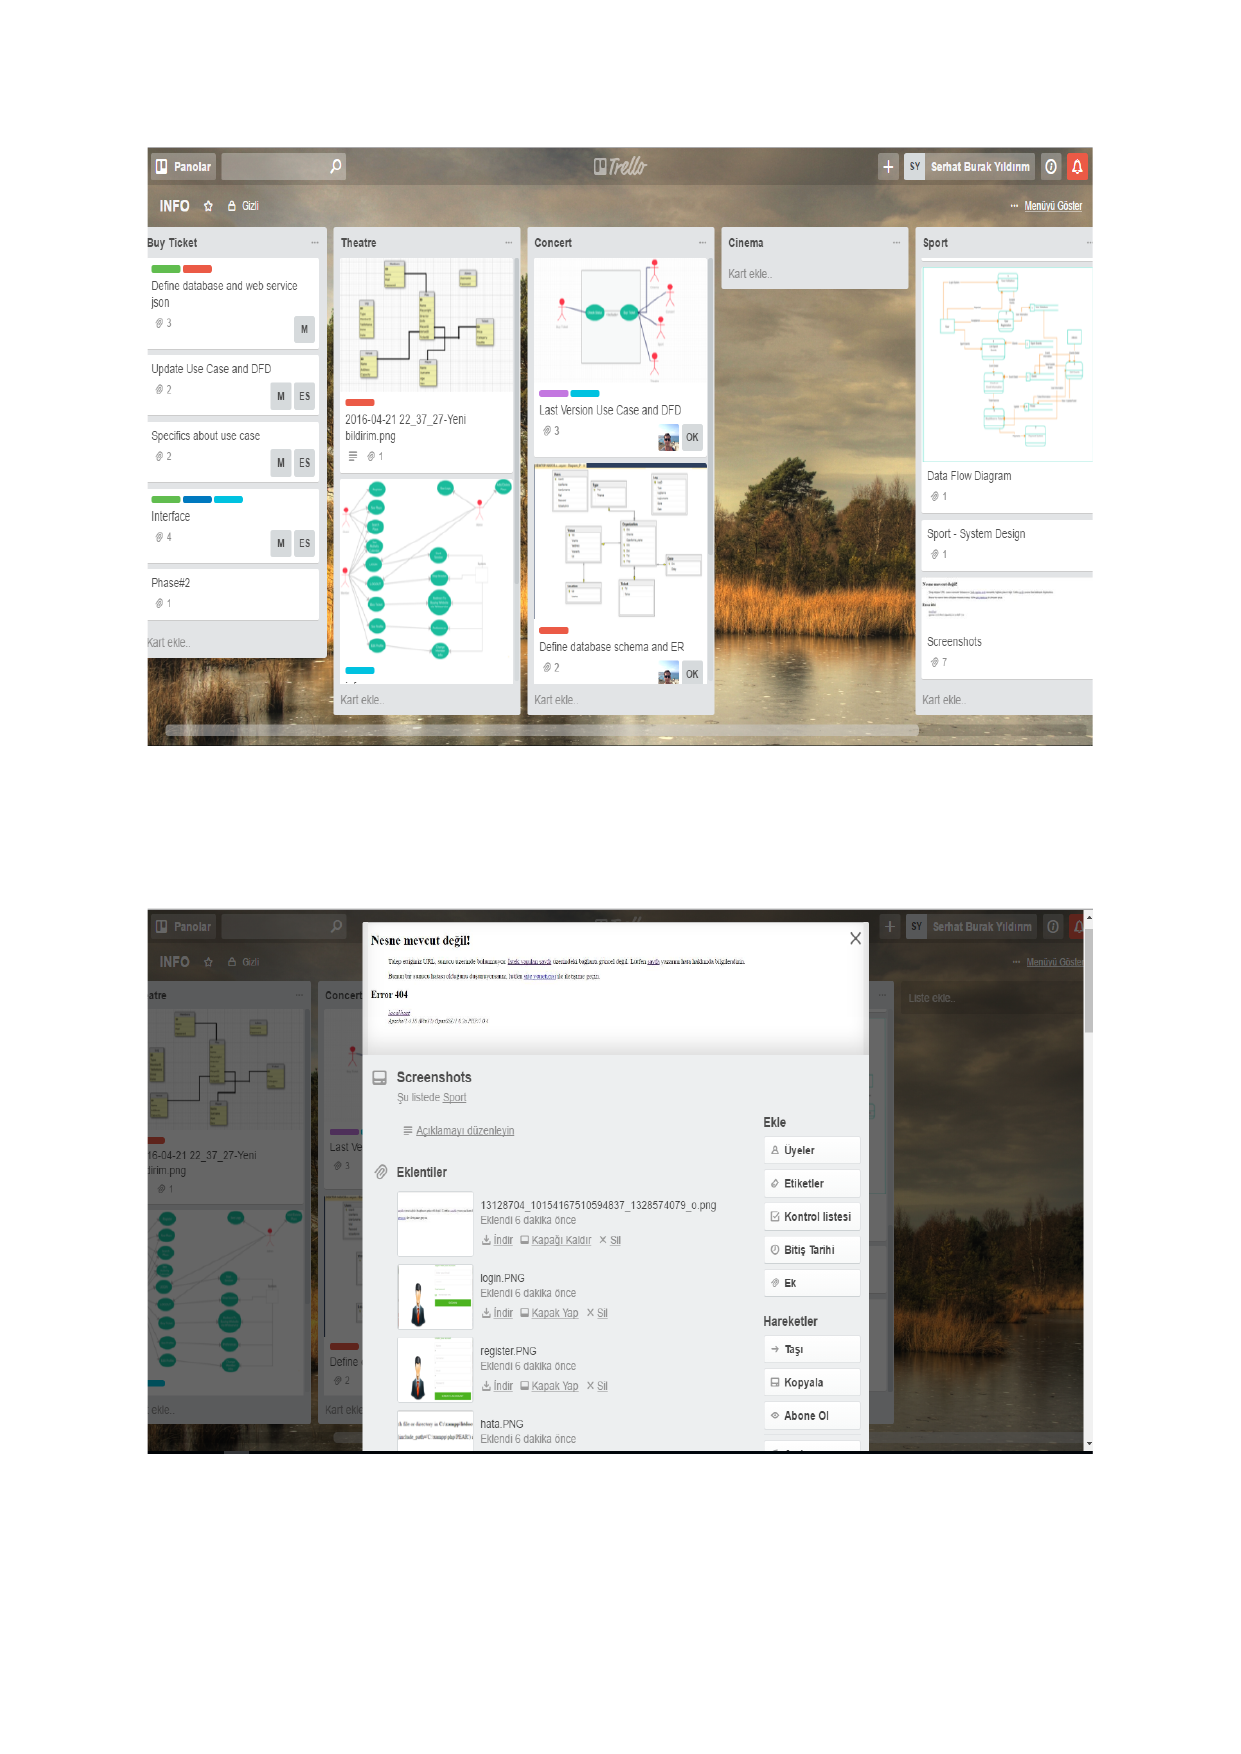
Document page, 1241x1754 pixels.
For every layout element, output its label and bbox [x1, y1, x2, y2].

picture [147, 147, 1093, 746]
picture [147, 908, 1093, 1454]
